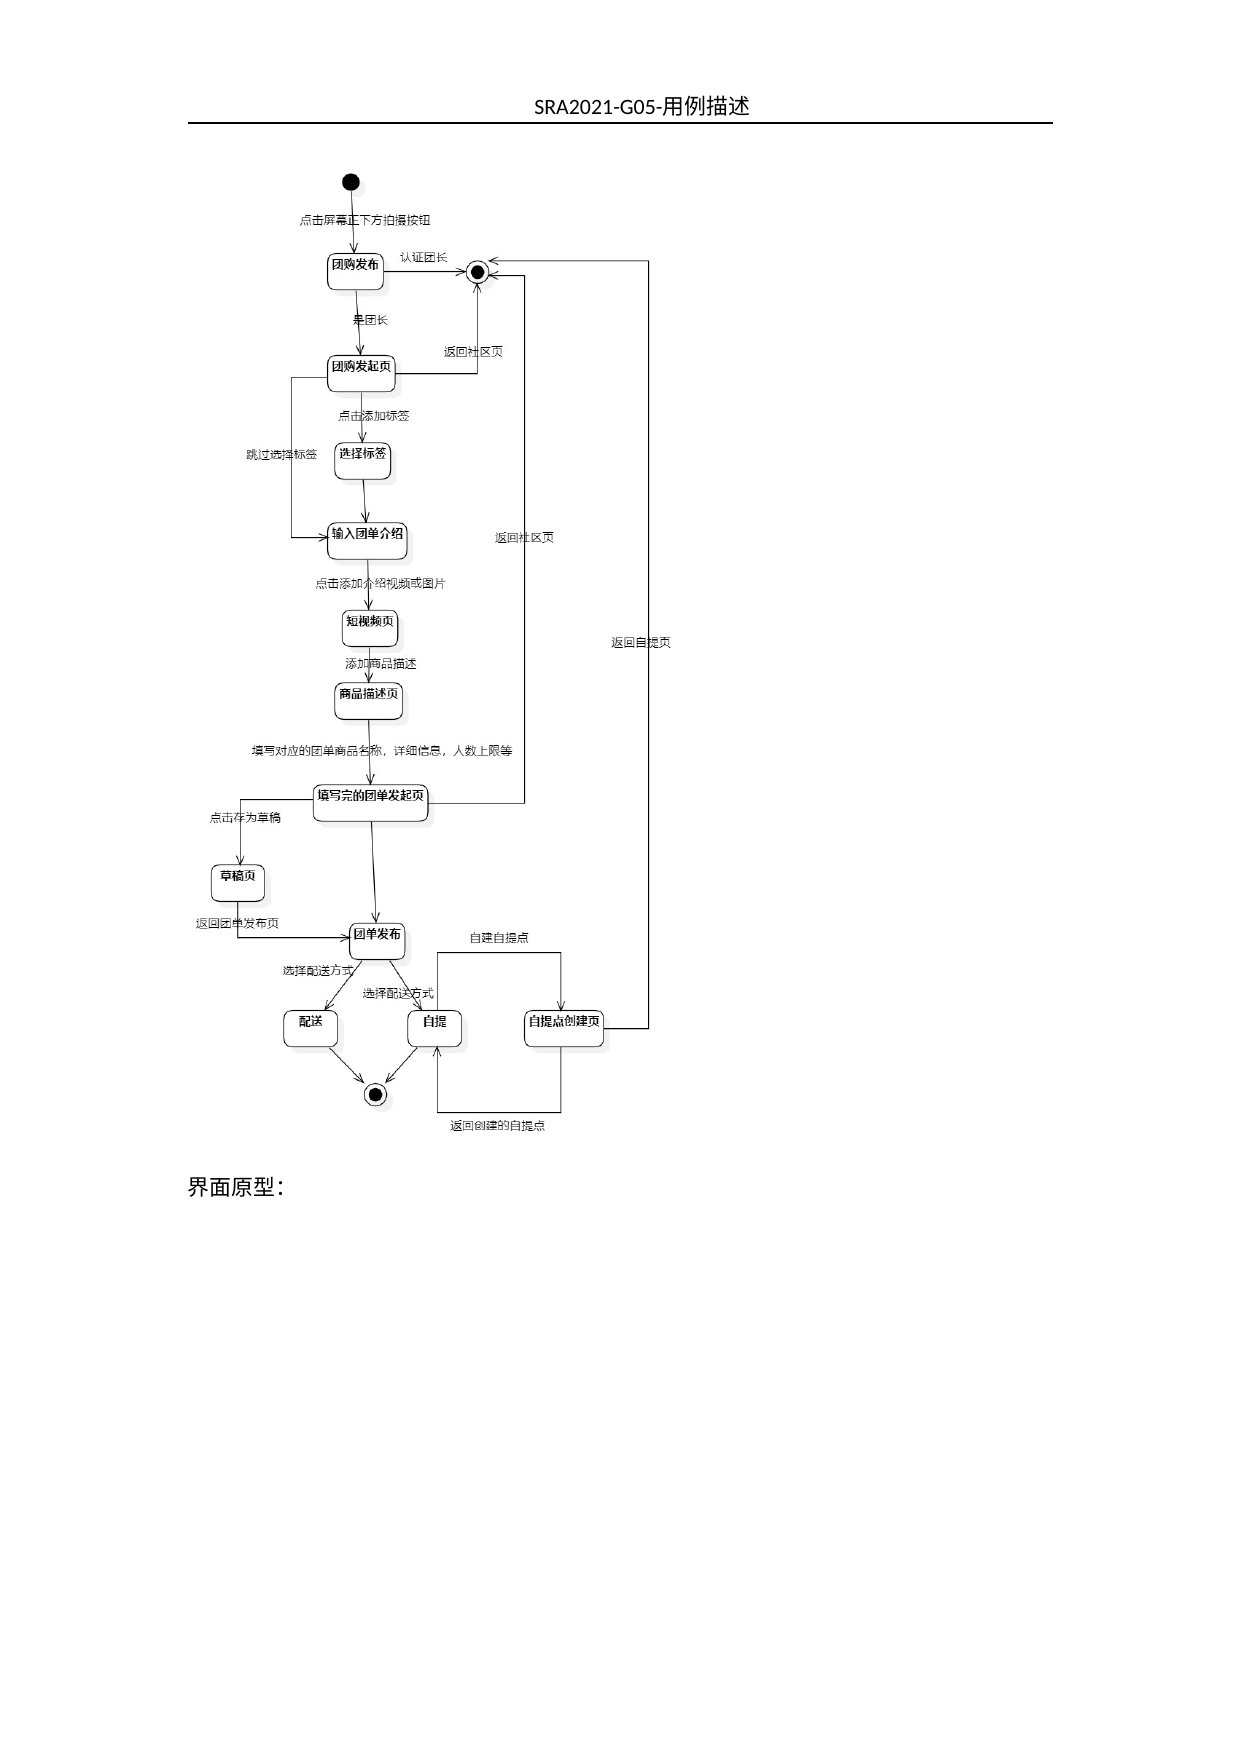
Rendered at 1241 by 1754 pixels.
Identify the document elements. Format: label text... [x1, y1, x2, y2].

text 界面原型： [187, 1169, 1053, 1202]
picture [187, 164, 706, 1167]
